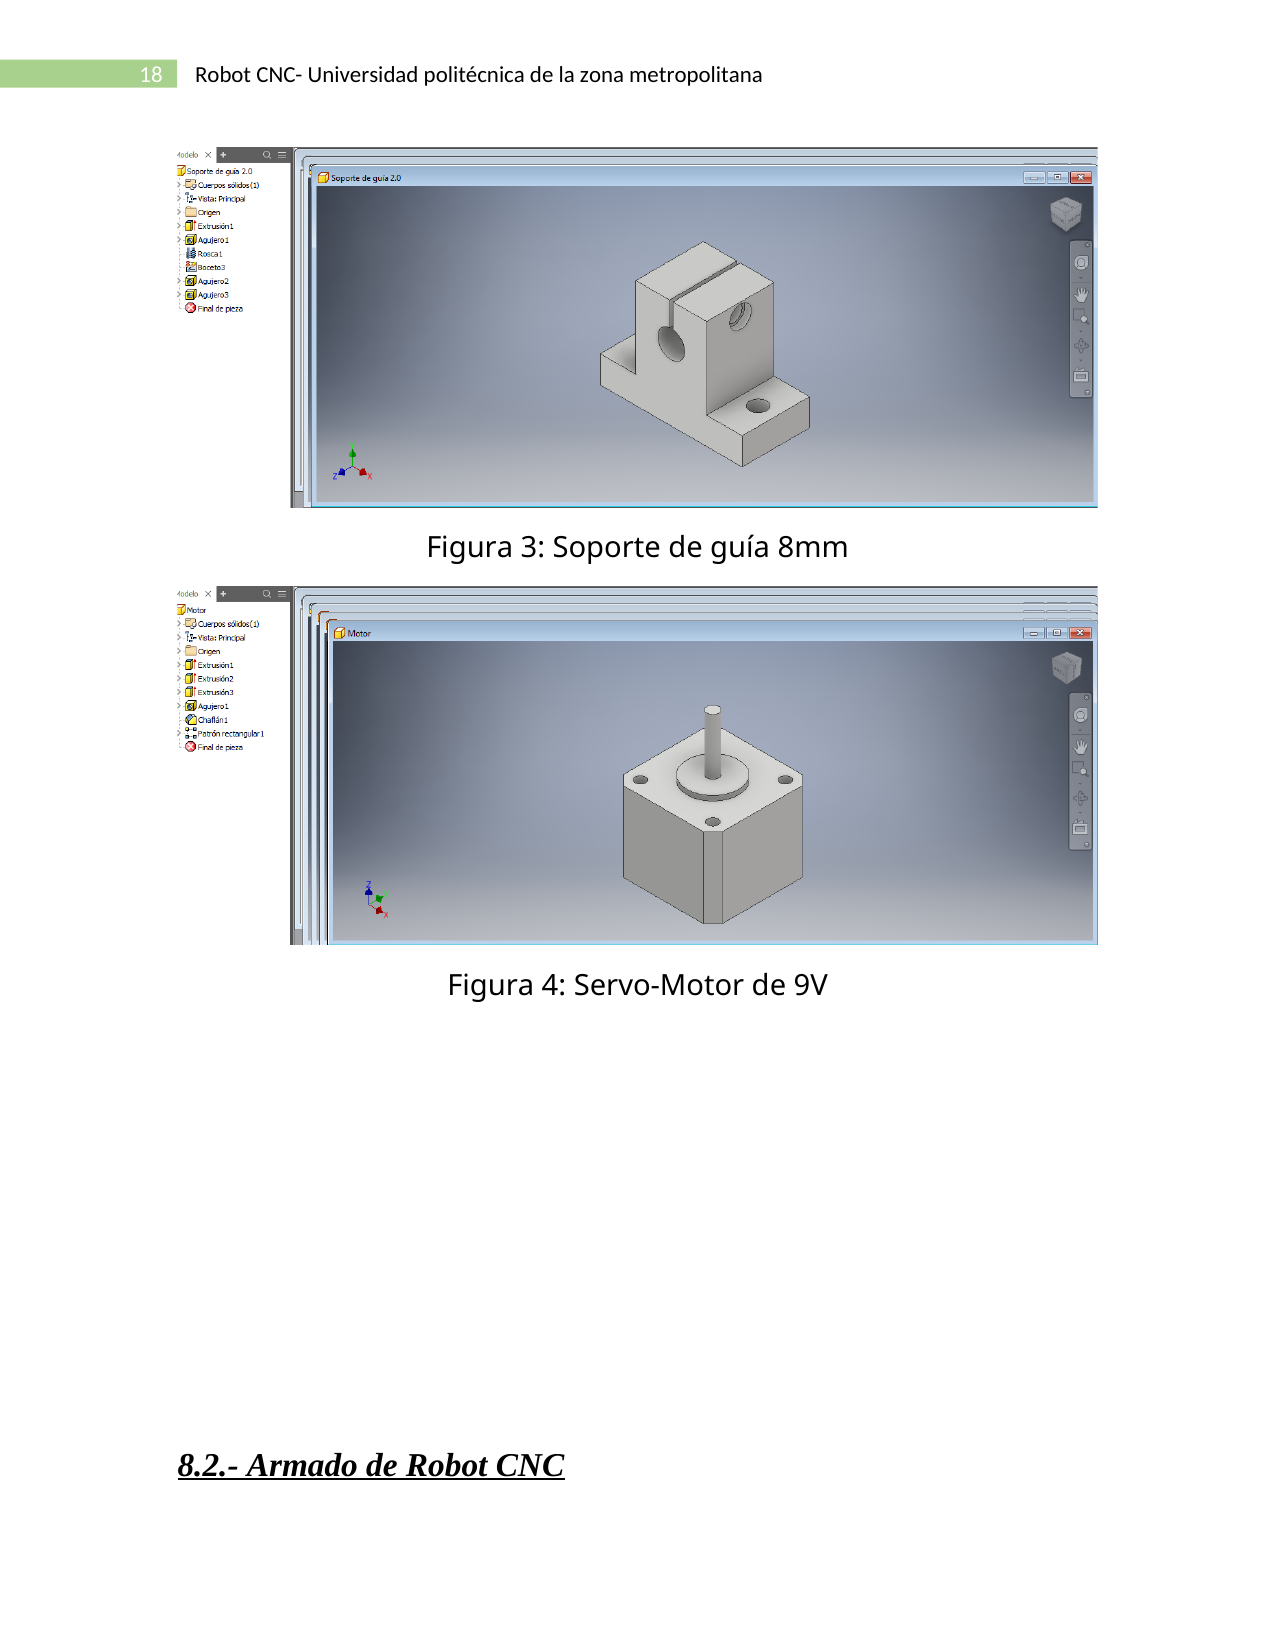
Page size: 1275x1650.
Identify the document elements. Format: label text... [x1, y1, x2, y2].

picture [177, 147, 1098, 508]
text 8.2.- Armado de Robot CNC [177, 1445, 1098, 1483]
text Figura 4: Servo-Motor de 9V [177, 964, 1098, 1003]
text Figura 3: Soporte de guía 8mm [177, 527, 1098, 566]
picture [177, 586, 1098, 945]
